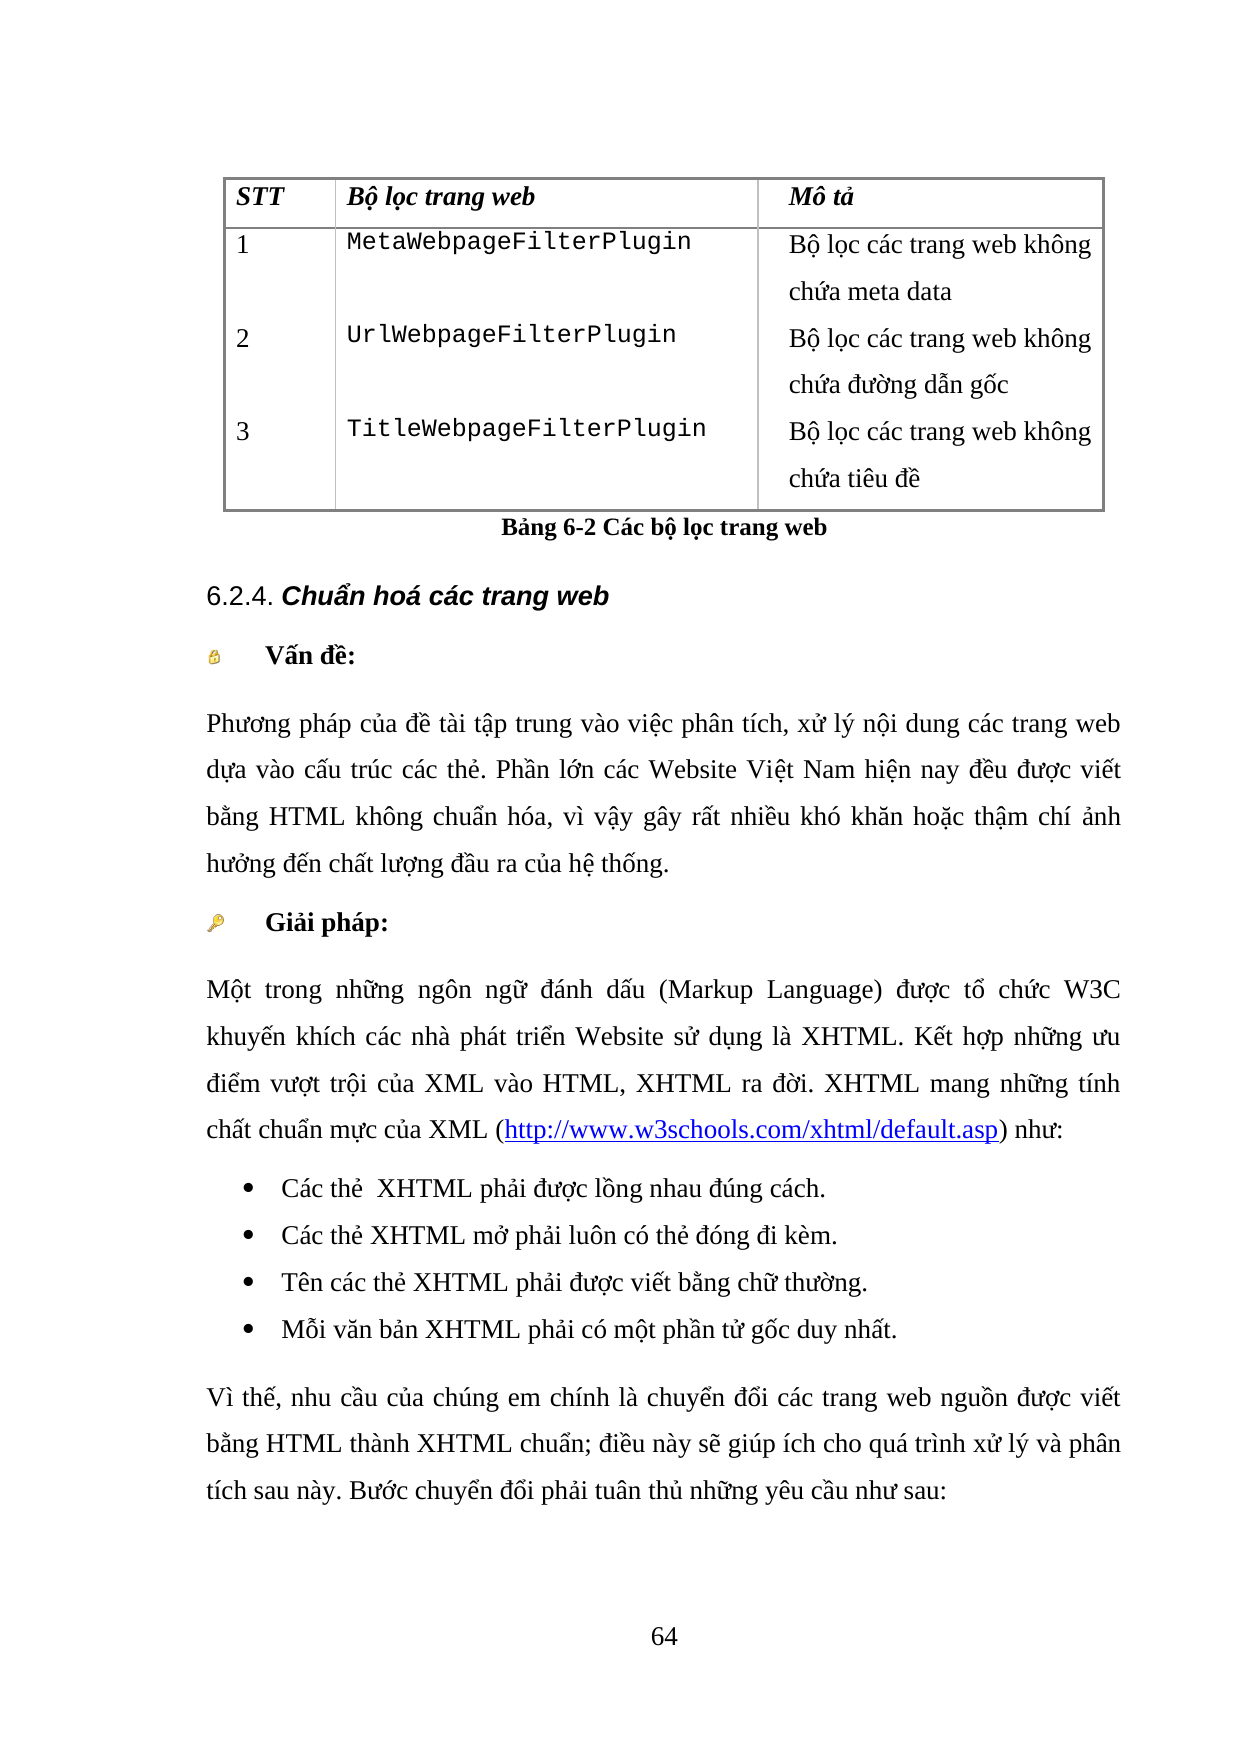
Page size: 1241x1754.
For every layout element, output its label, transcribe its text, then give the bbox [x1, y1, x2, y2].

list Các thẻ XHTML phải được lồng nhau đúng cách. [244, 1172, 1122, 1204]
table_cell Bộ lọc các trang web không chứa tiêu đề [759, 415, 1102, 508]
picture [207, 914, 224, 932]
list Mỗi văn bản XHTML phải có một phần tử gốc duy nhất. [244, 1313, 1122, 1344]
table_cell 2 [226, 322, 335, 415]
text Vấn đề: [206, 639, 1122, 670]
table_cell Bộ lọc các trang web không chứa meta data [759, 229, 1102, 322]
table_header Bộ lọc trang web [336, 180, 757, 227]
text Một trong những ngôn ngữ đánh dấu (Markup Language) được tổ chức W3C khuyến khích các nhà phát triển Website sử dụng là XHTML. Kết hợp những ưu điểm vượt trội của XML vào HTML, XHTML ra đời. XHTML mang những tính chất chuẩn mực của XML (http://www.w3schools.com/xhtml/default.asp) như: [206, 973, 1122, 1144]
table_cell 1 [226, 229, 335, 322]
text Vì thế, nhu cầu của chúng em chính là chuyển đổi các trang web nguồn được viết bằng HTML thành XHTML chuẩn; điều này sẽ giúp ích cho quá trình xử lý và phân tích sau này. Bước chuyển đổi phải tuân thủ những yêu cầu như sau: [206, 1381, 1122, 1505]
table_cell TitleWebpageFilterPlugin [336, 415, 757, 508]
table_cell MetaWebpageFilterPlugin [336, 229, 757, 322]
table_header Mô tả [759, 180, 1102, 227]
text Giải pháp: [206, 906, 1122, 937]
table_cell Bộ lọc các trang web không chứa đường dẫn gốc [759, 322, 1102, 415]
table_cell 3 [226, 415, 335, 508]
text Bảng 6-2 Các bộ lọc trang web [206, 512, 1122, 540]
table_header STT [226, 180, 335, 227]
list Các thẻ XHTML mở phải luôn có thẻ đóng đi kèm. [244, 1219, 1122, 1251]
subtitle Chuẩn hoá các trang web [206, 580, 1122, 611]
table_cell UrlWebpageFilterPlugin [336, 322, 757, 415]
list Tên các thẻ XHTML phải được viết bằng chữ thường. [244, 1266, 1122, 1297]
picture [207, 648, 221, 665]
text Phương pháp của đề tài tập trung vào việc phân tích, xử lý nội dung các trang web dựa vào cấu trúc các thẻ. Phần lớn các Website Việt Nam hiện nay đều được viết bằng HTML không chuẩn hóa, vì vậy gây rất nhiều khó khăn hoặc thậm chí ảnh hưởng đến chất lượng đầu ra của hệ thống. [206, 707, 1122, 878]
